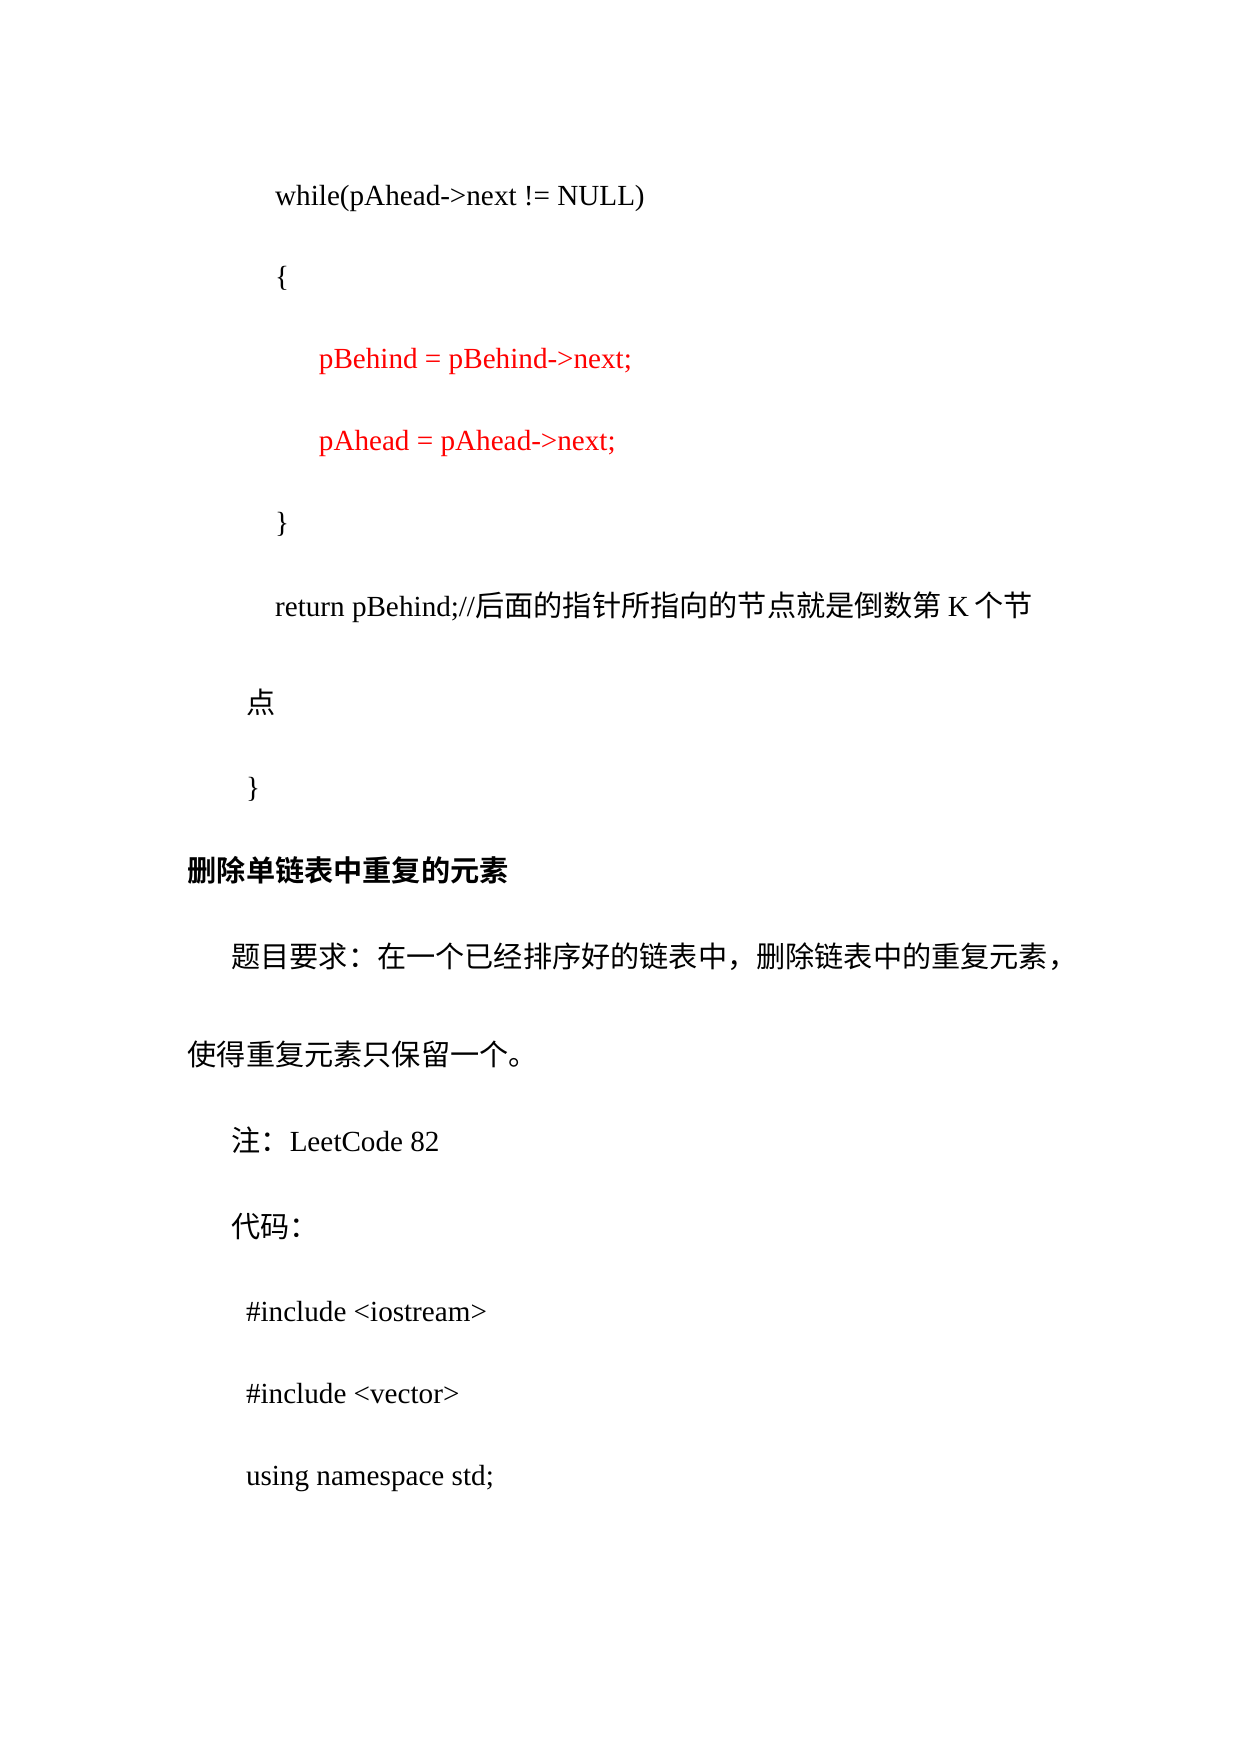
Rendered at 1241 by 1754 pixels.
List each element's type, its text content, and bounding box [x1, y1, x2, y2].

text } [246, 489, 1053, 554]
subtitle 删除单链表中重复的元素 [187, 836, 1053, 901]
text pBehind = pBehind->next; [246, 326, 1053, 391]
text #include <vector> [246, 1360, 1053, 1425]
text 注：LeetCode 82 [187, 1106, 1053, 1171]
text #include <iostream> [246, 1278, 1053, 1343]
text } [246, 754, 1053, 819]
text 代码： [187, 1192, 1053, 1257]
text { [246, 244, 1053, 309]
text pAhead = pAhead->next; [246, 407, 1053, 472]
text return pBehind;//后面的指针所指向的节点就是倒数第K个节点 [246, 571, 1053, 733]
text while(pAhead->next != NULL) [246, 162, 1053, 227]
text 题目要求：在一个已经排序好的链表中，删除链表中的重复元素，使得重复元素只保留一个。 [187, 922, 1053, 1085]
text using namespace std; [246, 1442, 1053, 1507]
